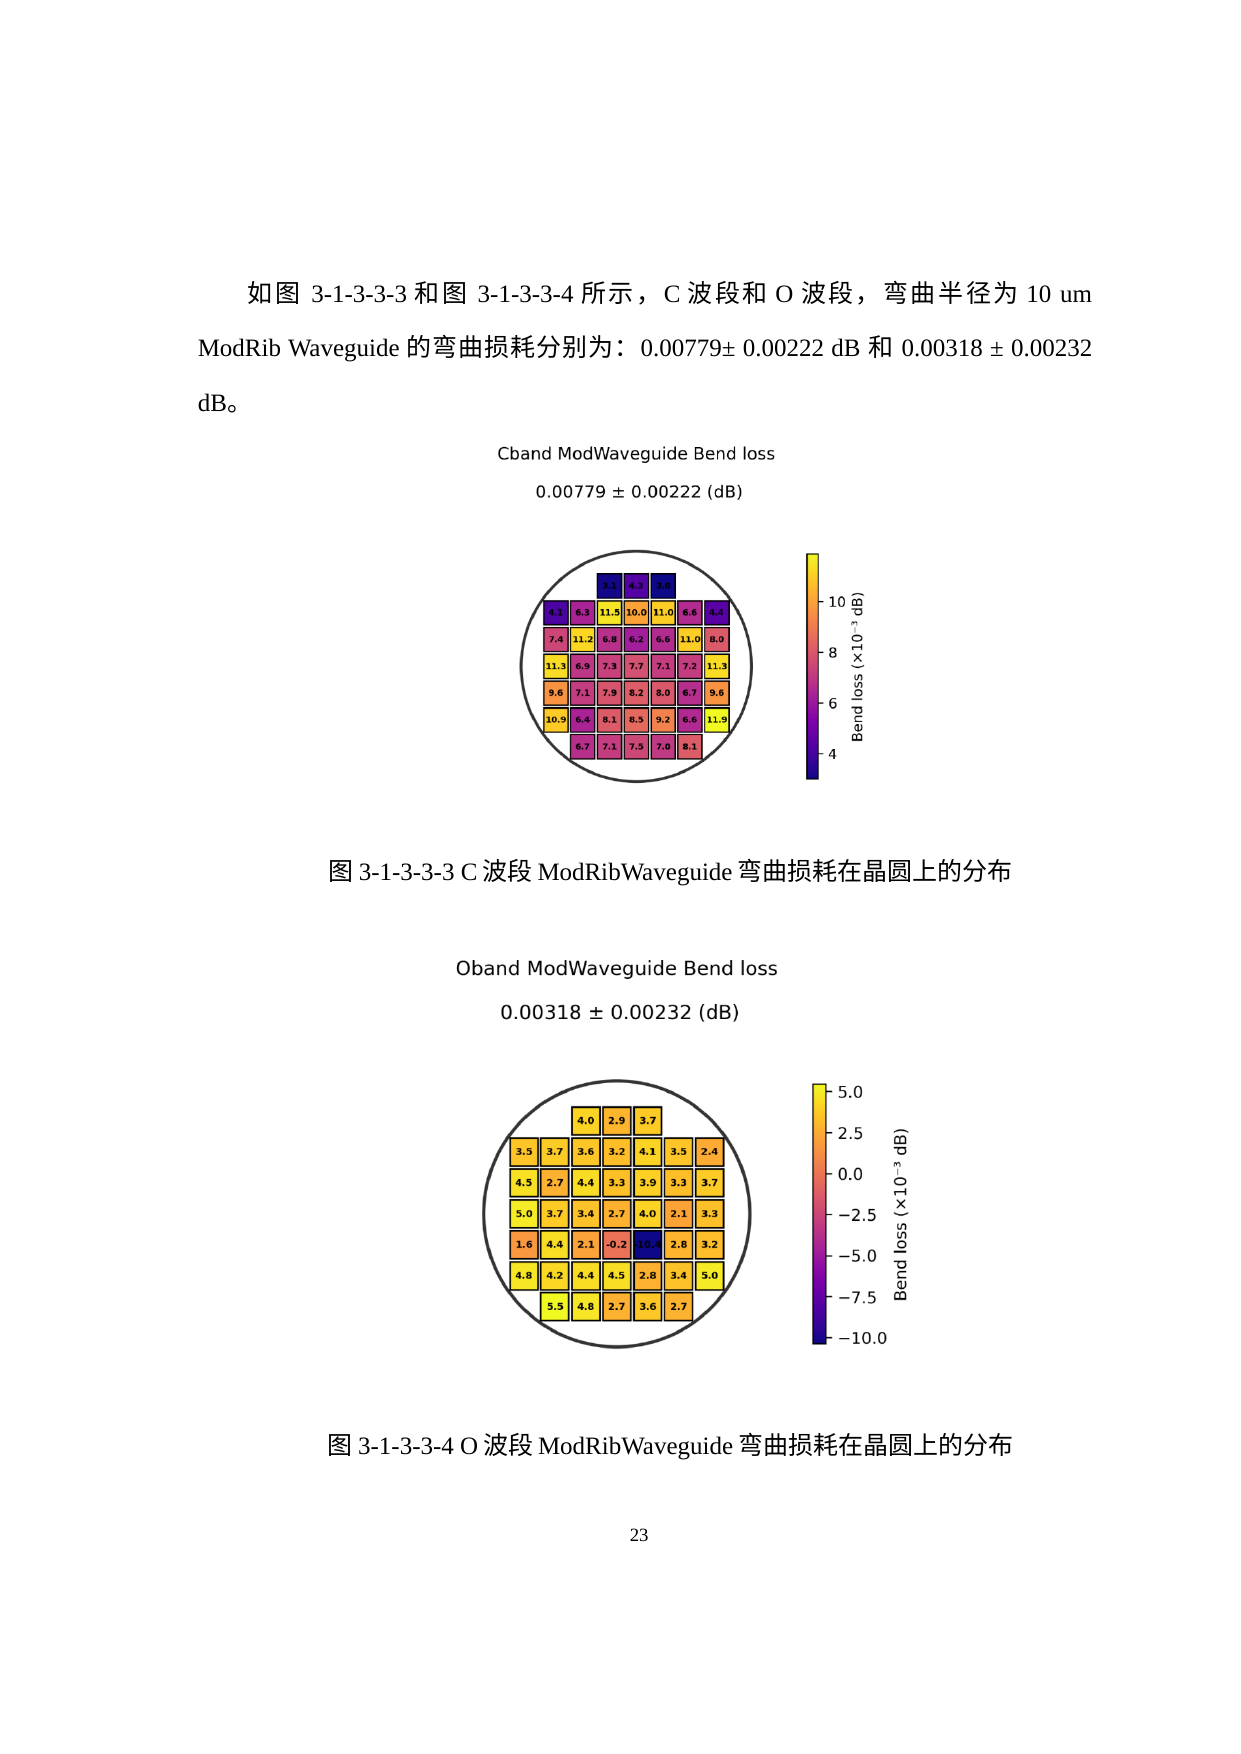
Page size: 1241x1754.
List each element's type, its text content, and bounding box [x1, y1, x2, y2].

picture [419, 948, 921, 1411]
text 图 3-1-3-3-4 O波段ModRibWaveguide弯曲损耗在晶圆上的分布 [198, 1425, 1092, 1461]
picture [465, 436, 875, 837]
text 图 3-1-3-3-3 C波段ModRibWaveguide弯曲损耗在晶圆上的分布 [198, 851, 1092, 887]
text 如图 3-1-3-3-3和图 3-1-3-3-4所示，C波段和O波段，弯曲半径为10 um ModRib Waveguide的弯曲损耗分别为：0.00779± 0.00222 dB 和 0.00318 ± 0.00232 dB。 [198, 273, 1092, 418]
